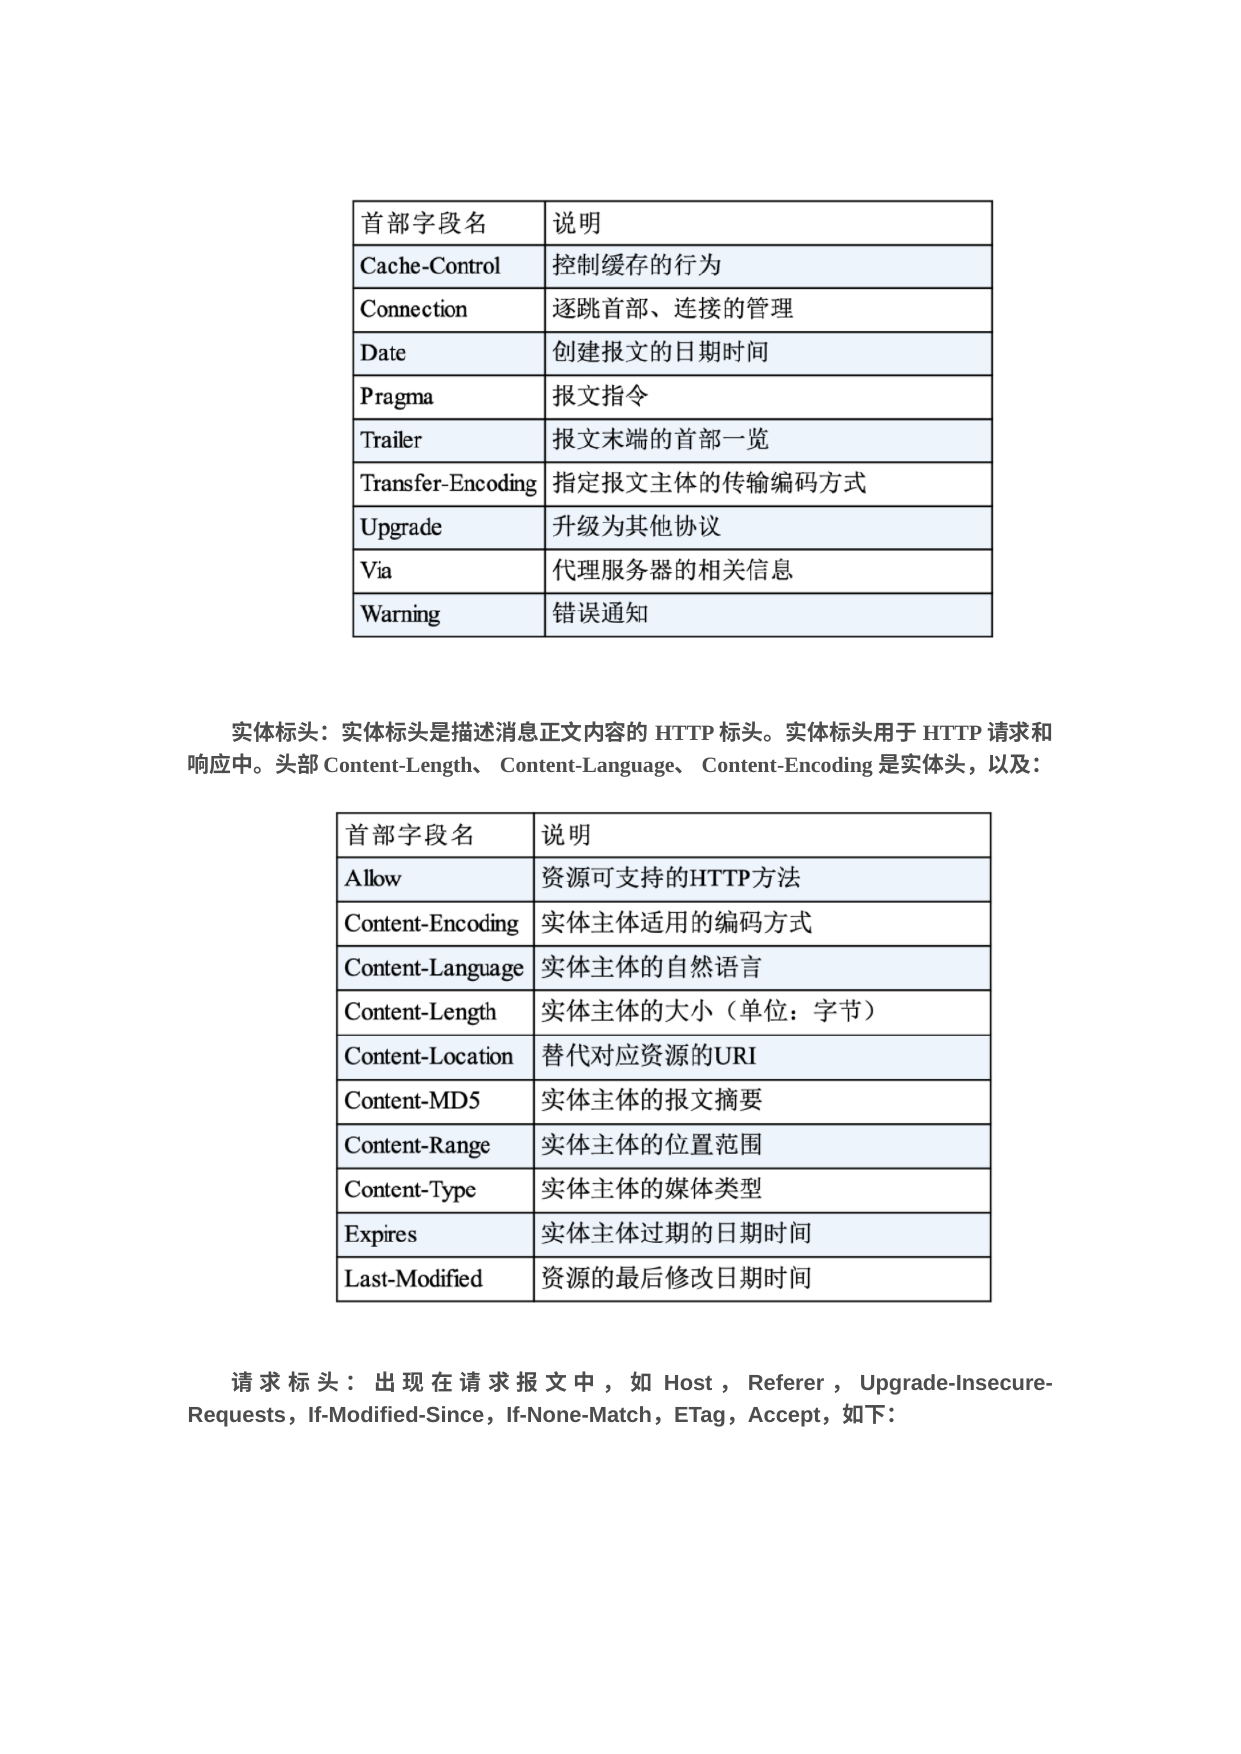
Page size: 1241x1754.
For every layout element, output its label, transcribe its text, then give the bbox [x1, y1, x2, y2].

picture [231, 779, 1104, 1344]
text 请求标头：出现在请求报文中，如Host，Referer，Upgrade-Insecure-Requests，If-Modified-Since，If-None-Match，ETag，Accept，如下： [187, 1364, 1053, 1429]
text 实体标头：实体标头是描述消息正文内容的 HTTP 标头。实体标头用于 HTTP 请求和响应中。头部Content-Length、 Content-Language、 Content-Encoding 是实体头，以及： [187, 714, 1053, 779]
picture [231, 162, 1097, 685]
